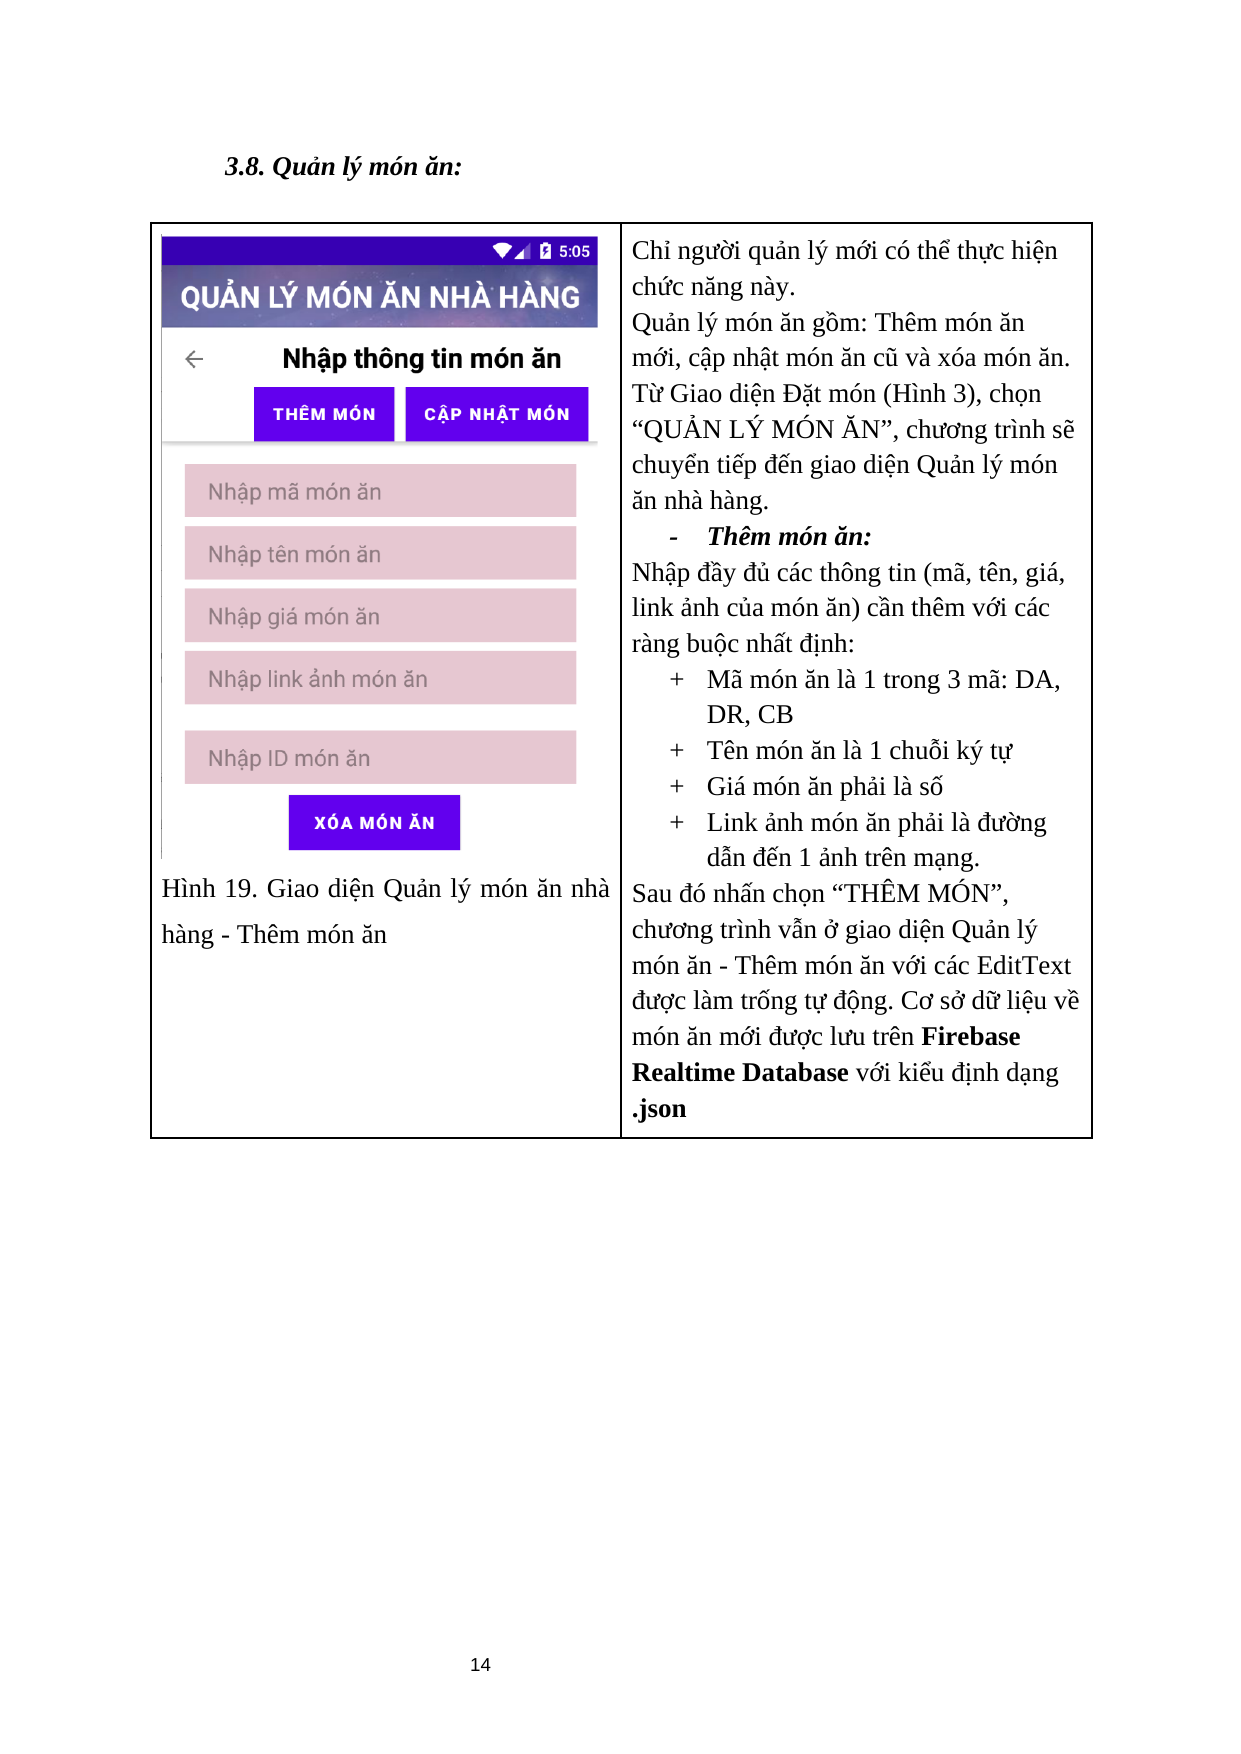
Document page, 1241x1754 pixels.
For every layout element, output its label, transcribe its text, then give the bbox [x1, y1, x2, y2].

subtitle 3.8. Quản lý món ăn: [150, 150, 1090, 181]
table_header Chỉ người quản lý mới có thể thực hiện chức năng này. Quản lý món ăn gồm: Thêm món ăn mới, cập nhật món ăn cũ và xóa món ăn. Từ Giao diện Đặt món (Hình 3), chọn “QUẢN LÝ MÓN ĂN”, chương trình sẽ chuyển tiếp đến giao diện Quản lý món ăn nhà hàng. Thêm món ăn: Nhập đầy đủ các thông tin (mã, tên, giá, link ảnh của món ăn) cần thêm với các ràng buộc nhất định: Mã món ăn là 1 trong 3 mã: DA, DR, CB Tên món ăn là 1 chuỗi ký tự Giá món ăn phải là số Link ảnh món ăn phải là đường dẫn đến 1 ảnh trên mạng. Sau đó nhấn chọn “THÊM MÓN”, chương trình vẫn ở giao diện Quản lý món ăn - Thêm món ăn với các EditText được làm trống tự động. Cơ sở dữ liệu về món ăn mới được lưu trên Firebase Realtime Database với kiểu định dạng .json [622, 224, 1091, 1137]
picture [161, 234, 598, 859]
table_header Hình 19. Giao diện Quản lý món ăn nhà hàng - Thêm món ăn [152, 224, 620, 1137]
